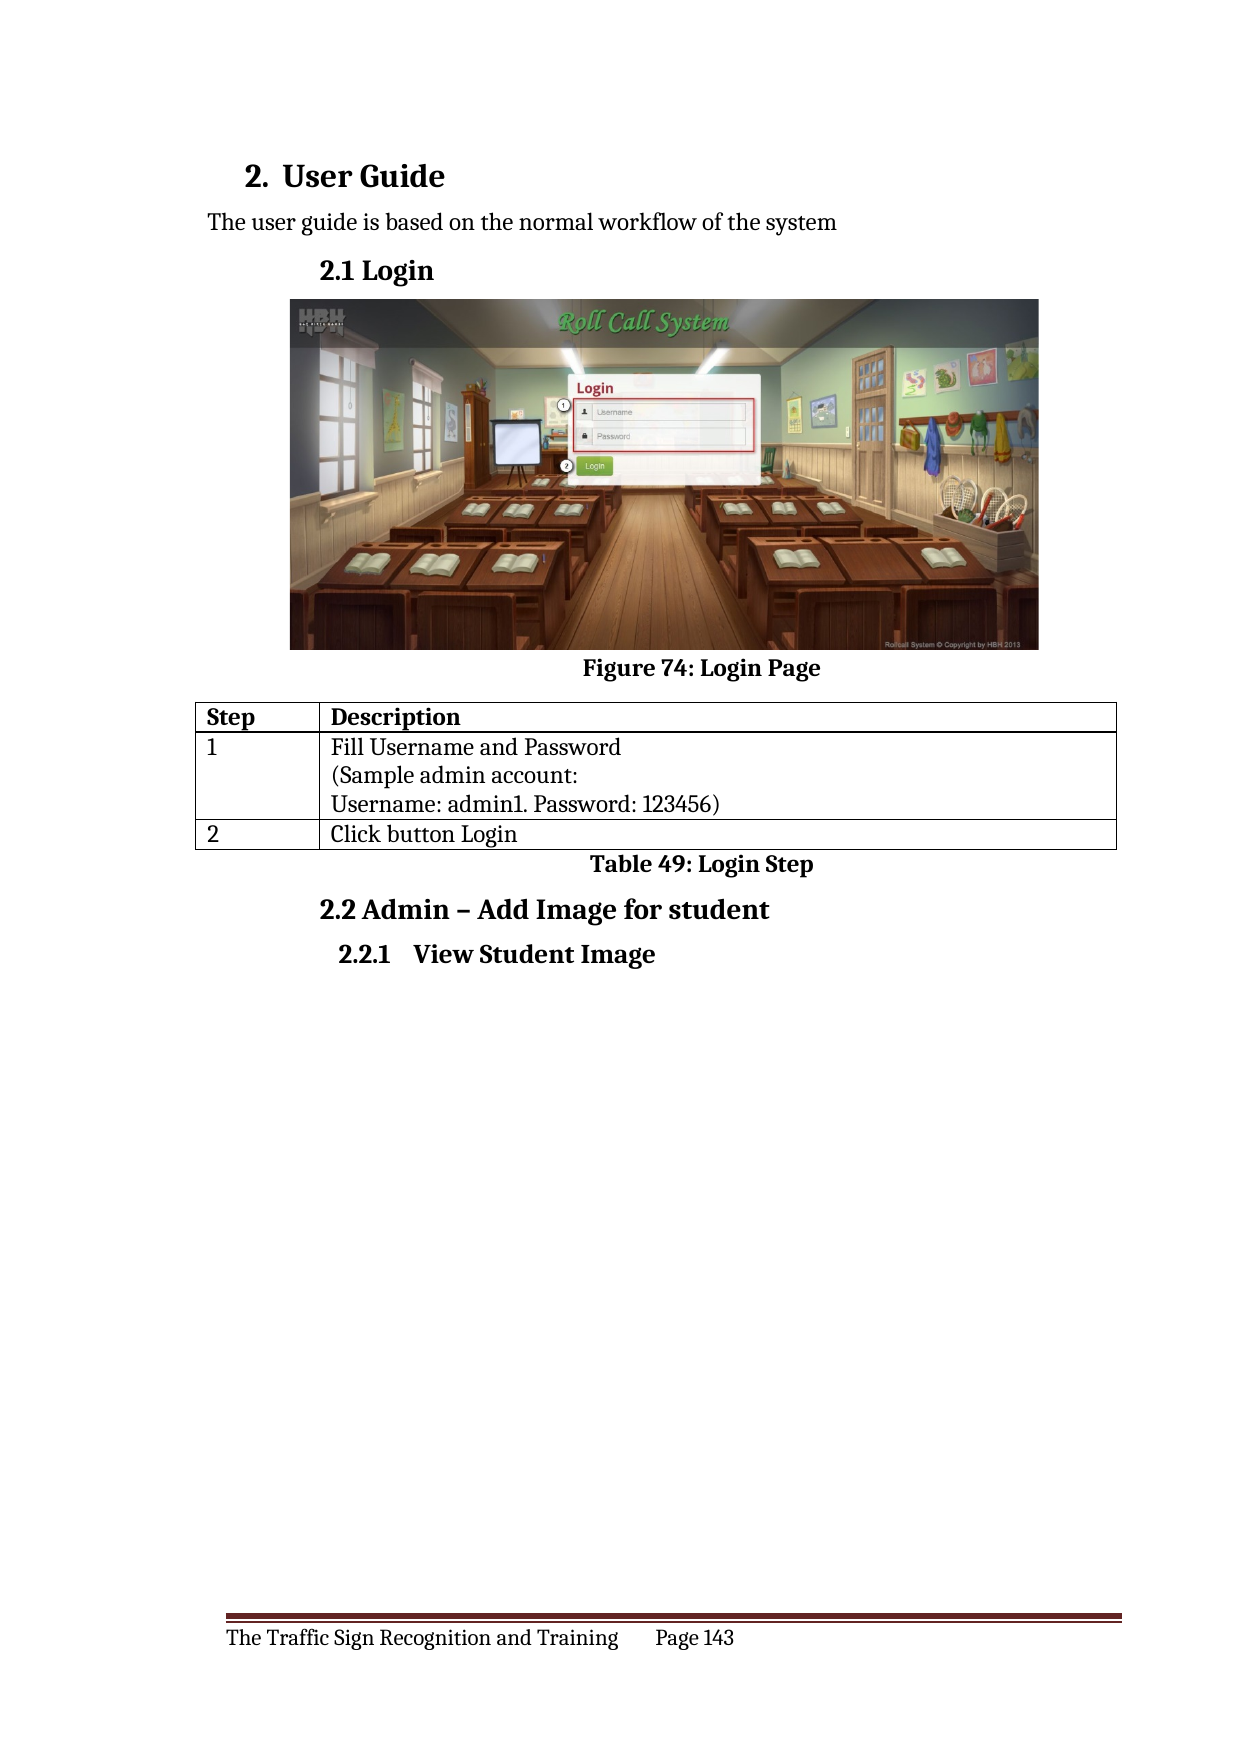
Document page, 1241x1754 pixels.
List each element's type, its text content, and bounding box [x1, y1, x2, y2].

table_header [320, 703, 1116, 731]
text The user guide is based on the normal workflow of the system [207, 208, 1122, 237]
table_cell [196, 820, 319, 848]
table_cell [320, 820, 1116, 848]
subtitle Login [319, 254, 1122, 287]
subtitle View Student Image [338, 939, 1122, 970]
picture [289, 299, 1039, 650]
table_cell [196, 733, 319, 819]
subtitle Admin – Add Image for student [319, 893, 1122, 927]
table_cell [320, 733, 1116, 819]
list Table 49: Login Step [282, 849, 1122, 878]
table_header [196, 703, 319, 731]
subtitle User Guide [244, 157, 1122, 196]
